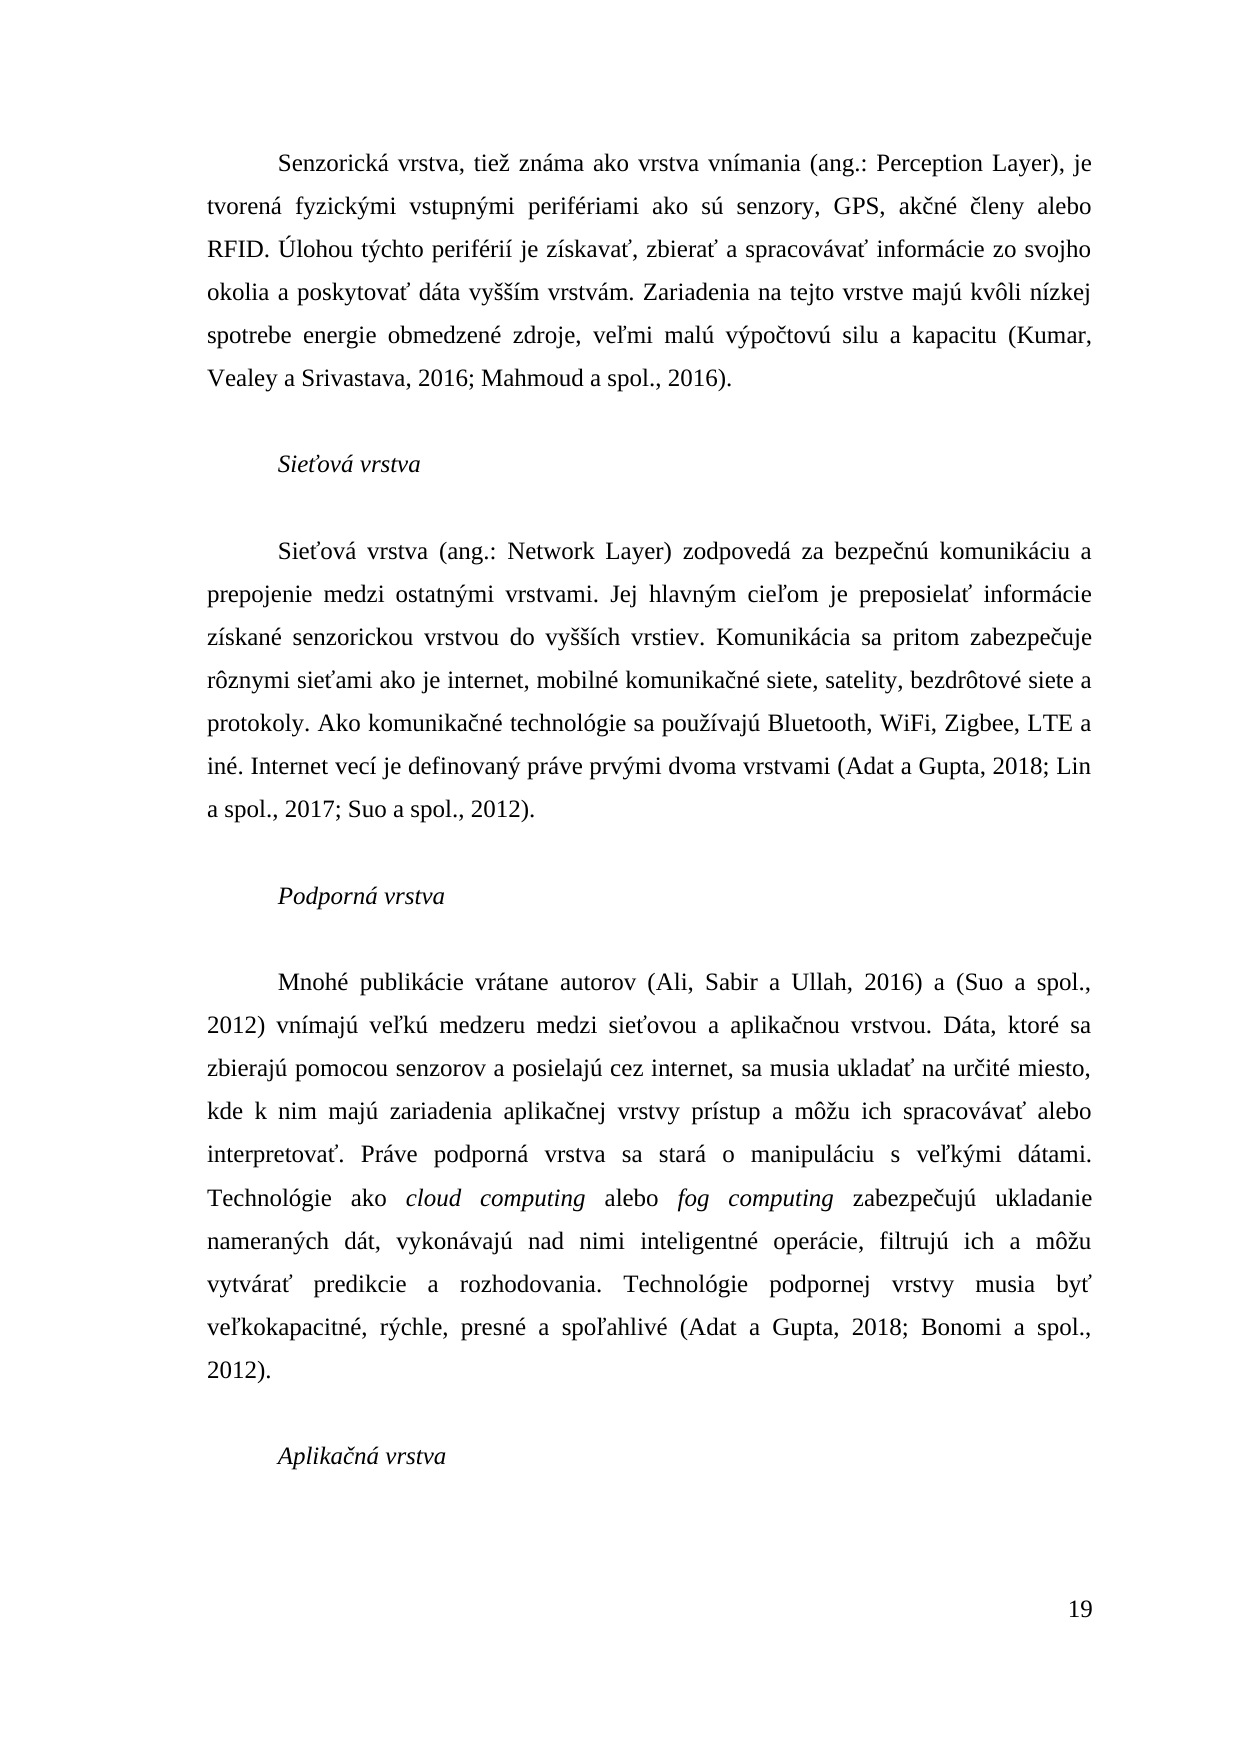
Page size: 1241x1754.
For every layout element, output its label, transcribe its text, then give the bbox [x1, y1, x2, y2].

list Podporná vrstva [207, 881, 1092, 909]
list Senzorická vrstva, tiež známa ako vrstva vnímania (ang.: Perception Layer), je tvorená fyzickými vstupnými perifériami ako sú senzory, GPS, akčné členy alebo RFID. Úlohou týchto periférií je získavať, zbierať a spracovávať informácie zo svojho okolia a poskytovať dáta vyšším vrstvám. Zariadenia na tejto vrstve majú kvôli nízkej spotrebe energie obmedzené zdroje, veľmi malú výpočtovú silu a kapacitu (Kumar, Vealey a Srivastava, 2016; Mahmoud a spol., 2016). [207, 148, 1092, 392]
list Mnohé publikácie vrátane autorov (Ali, Sabir a Ullah, 2016) a (Suo a spol., 2012) vnímajú veľkú medzeru medzi sieťovou a aplikačnou vrstvou. Dáta, ktoré sa zbierajú pomocou senzorov a posielajú cez internet, sa musia ukladať na určité miesto, kde k nim majú zariadenia aplikačnej vrstvy prístup a môžu ich spracovávať alebo interpretovať. Práve podporná vrstva sa stará o manipuláciu s veľkými dátami. Technológie ako cloud computing alebo fog computing zabezpečujú ukladanie nameraných dát, vykonávajú nad nimi inteligentné operácie, filtrujú ich a môžu vytvárať predikcie a rozhodovania. Technológie podpornej vrstvy musia byť veľkokapacitné, rýchle, presné a spoľahlivé (Adat a Gupta, 2018; Bonomi a spol., 2012). [207, 967, 1092, 1384]
list Sieťová vrstva (ang.: Network Layer) zodpovedá za bezpečnú komunikáciu a prepojenie medzi ostatnými vrstvami. Jej hlavným cieľom je preposielať informácie získané senzorickou vrstvou do vyšších vrstiev. Komunikácia sa pritom zabezpečuje rôznymi sieťami ako je internet, mobilné komunikačné siete, satelity, bezdrôtové siete a protokoly. Ako komunikačné technológie sa používajú Bluetooth, WiFi, Zigbee, LTE a iné. Internet vecí je definovaný práve prvými dvoma vrstvami (Adat a Gupta, 2018; Lin a spol., 2017; Suo a spol., 2012). [207, 536, 1092, 823]
list Sieťová vrstva [207, 449, 1092, 478]
list Aplikačná vrstva [207, 1441, 1092, 1470]
